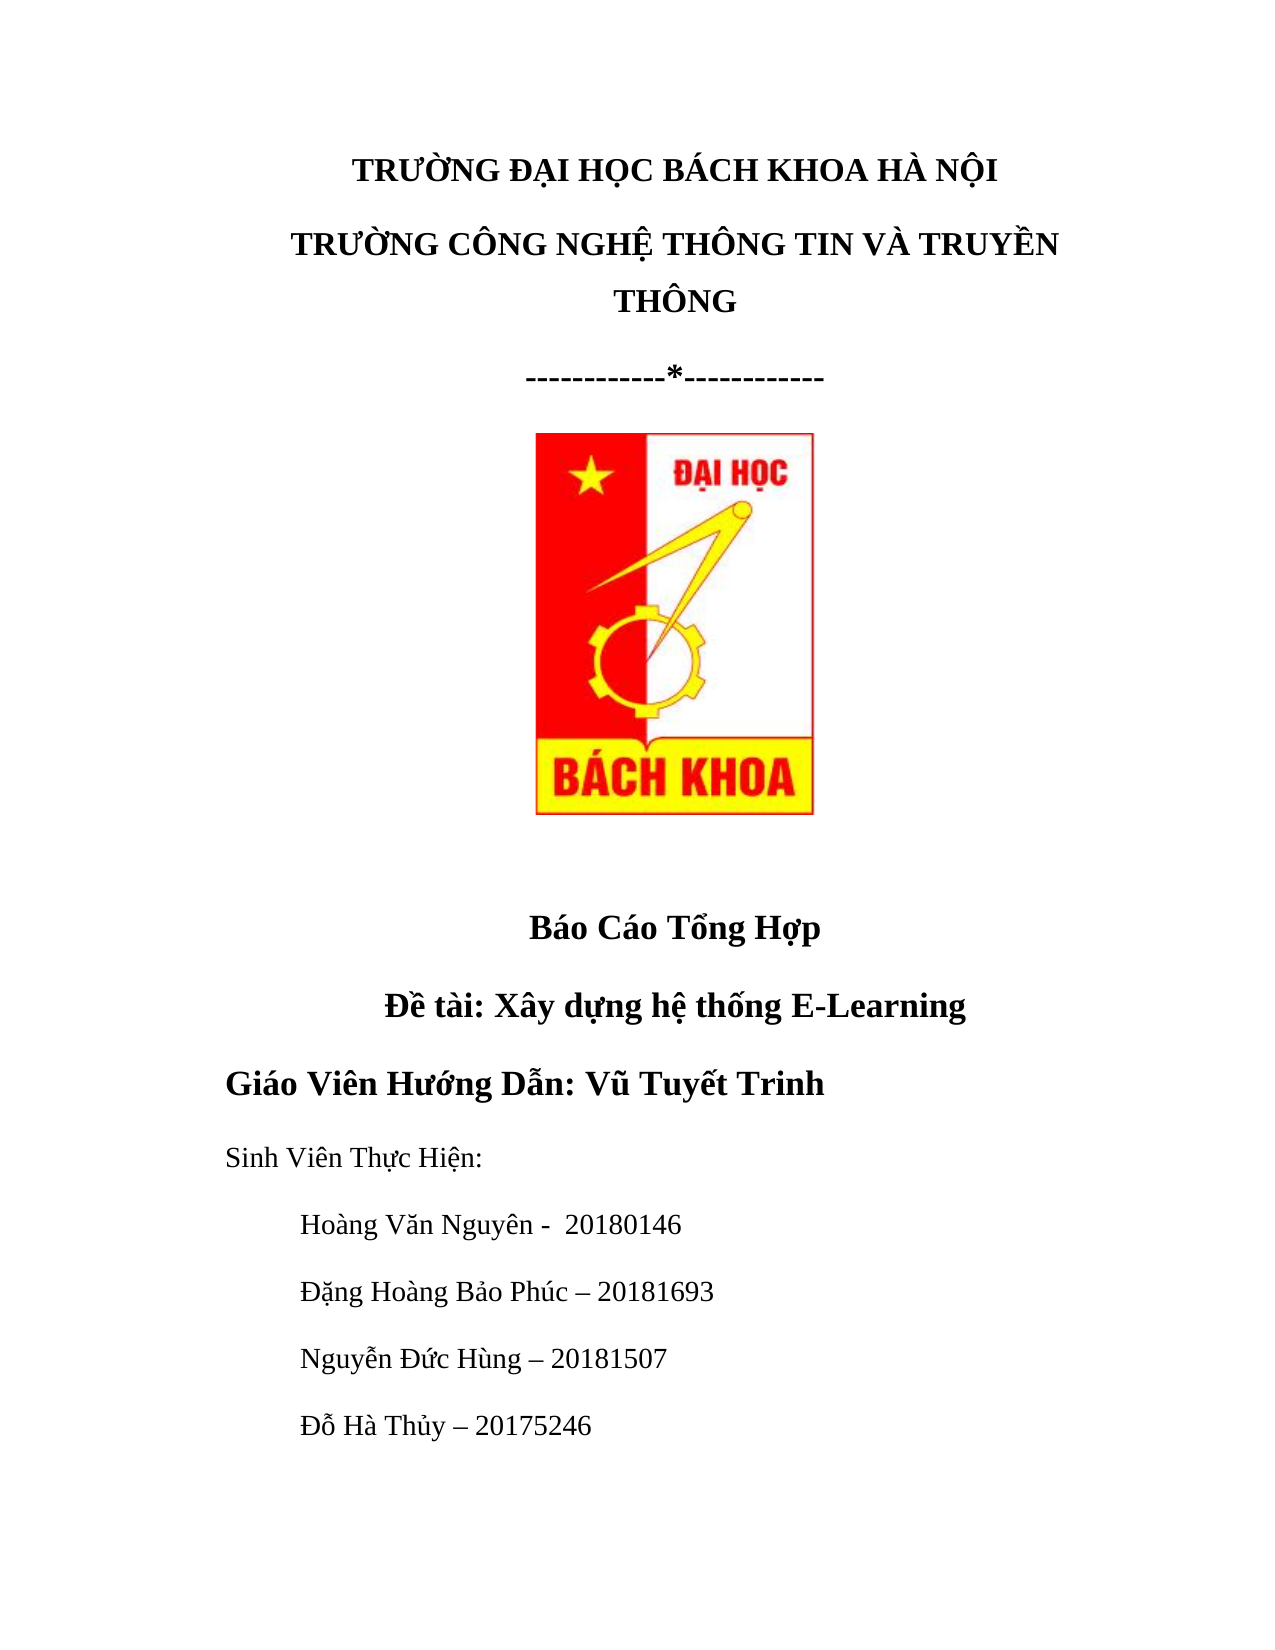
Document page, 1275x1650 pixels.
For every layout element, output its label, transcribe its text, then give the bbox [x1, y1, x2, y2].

text TRƯỜNG ĐẠI HỌC BÁCH KHOA HÀ NỘI [225, 150, 1125, 188]
text Giáo Viên Hướng Dẫn: Vũ Tuyết Trinh [225, 1062, 1125, 1103]
picture [535, 433, 815, 815]
text ------------*------------ [225, 356, 1125, 397]
text TRƯỜNG CÔNG NGHỆ THÔNG TIN VÀ TRUYỀN THÔNG [225, 224, 1125, 320]
text Đặng Hoàng Bảo Phúc – 20181693 [225, 1274, 1125, 1307]
text Đỗ Hà Thủy – 20175246 [225, 1408, 1125, 1441]
text Báo Cáo Tổng Hợp [225, 906, 1125, 947]
text Nguyễn Đức Hùng – 20181507 [225, 1341, 1125, 1374]
text Đề tài: Xây dựng hệ thống E-Learning [225, 984, 1125, 1025]
text Sinh Viên Thực Hiện: [225, 1140, 1125, 1173]
text Hoàng Văn Nguyên - 20180146 [225, 1207, 1125, 1240]
